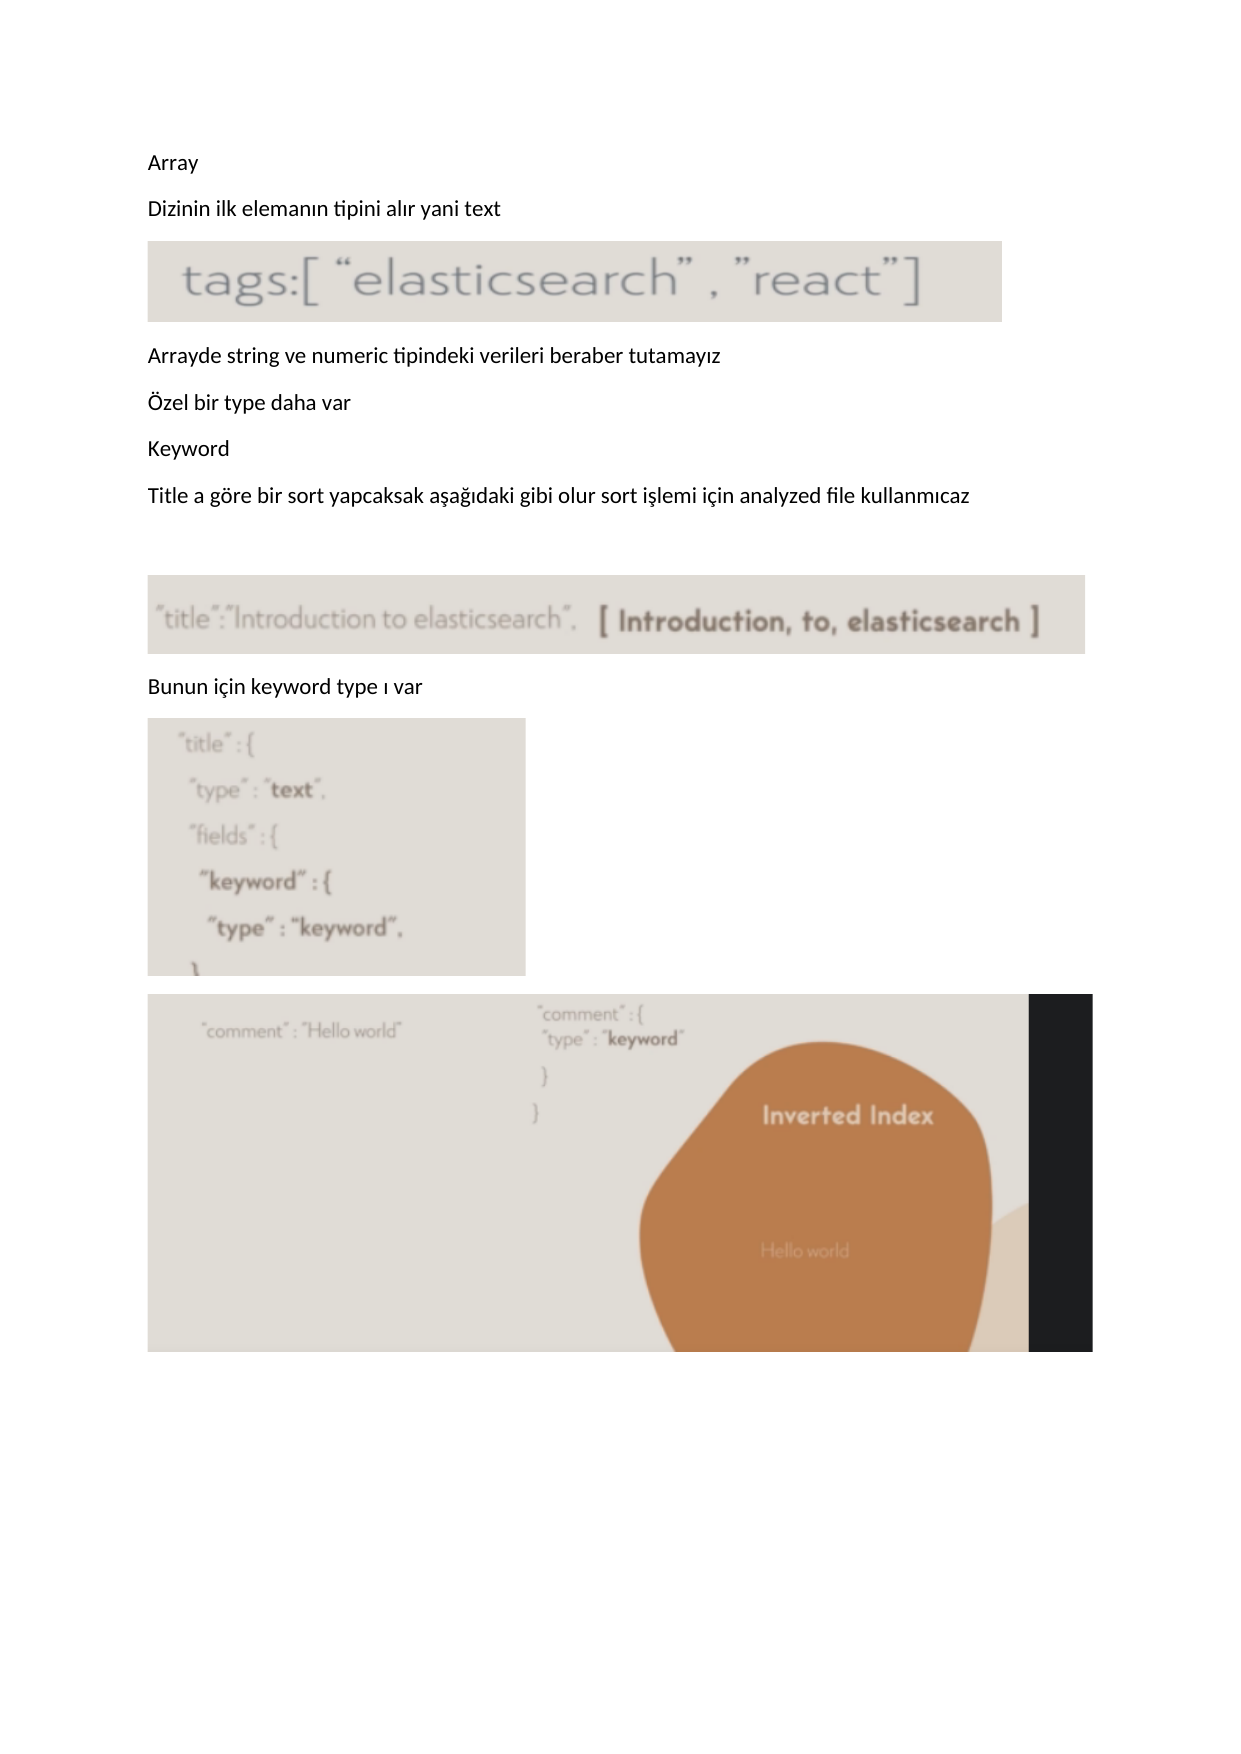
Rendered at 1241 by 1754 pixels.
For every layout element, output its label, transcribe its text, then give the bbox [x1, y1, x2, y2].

text Keyword [148, 434, 1093, 462]
text Dizinin ilk elemanın tipini alır yani text [148, 194, 1093, 222]
picture [147, 241, 1002, 322]
text Bunun için keyword type ı var [148, 672, 1093, 700]
text Title a göre bir sort yapcaksak aşağıdaki gibi olur sort işlemi için analyzed file kullanmıcaz [148, 481, 1093, 509]
text Arrayde string ve numeric tipindeki verileri beraber tutamayız [148, 341, 1093, 369]
picture [147, 718, 526, 976]
picture [147, 994, 1093, 1352]
text Array [148, 148, 1093, 176]
picture [147, 575, 1085, 654]
text Özel bir type daha var [148, 388, 1093, 416]
